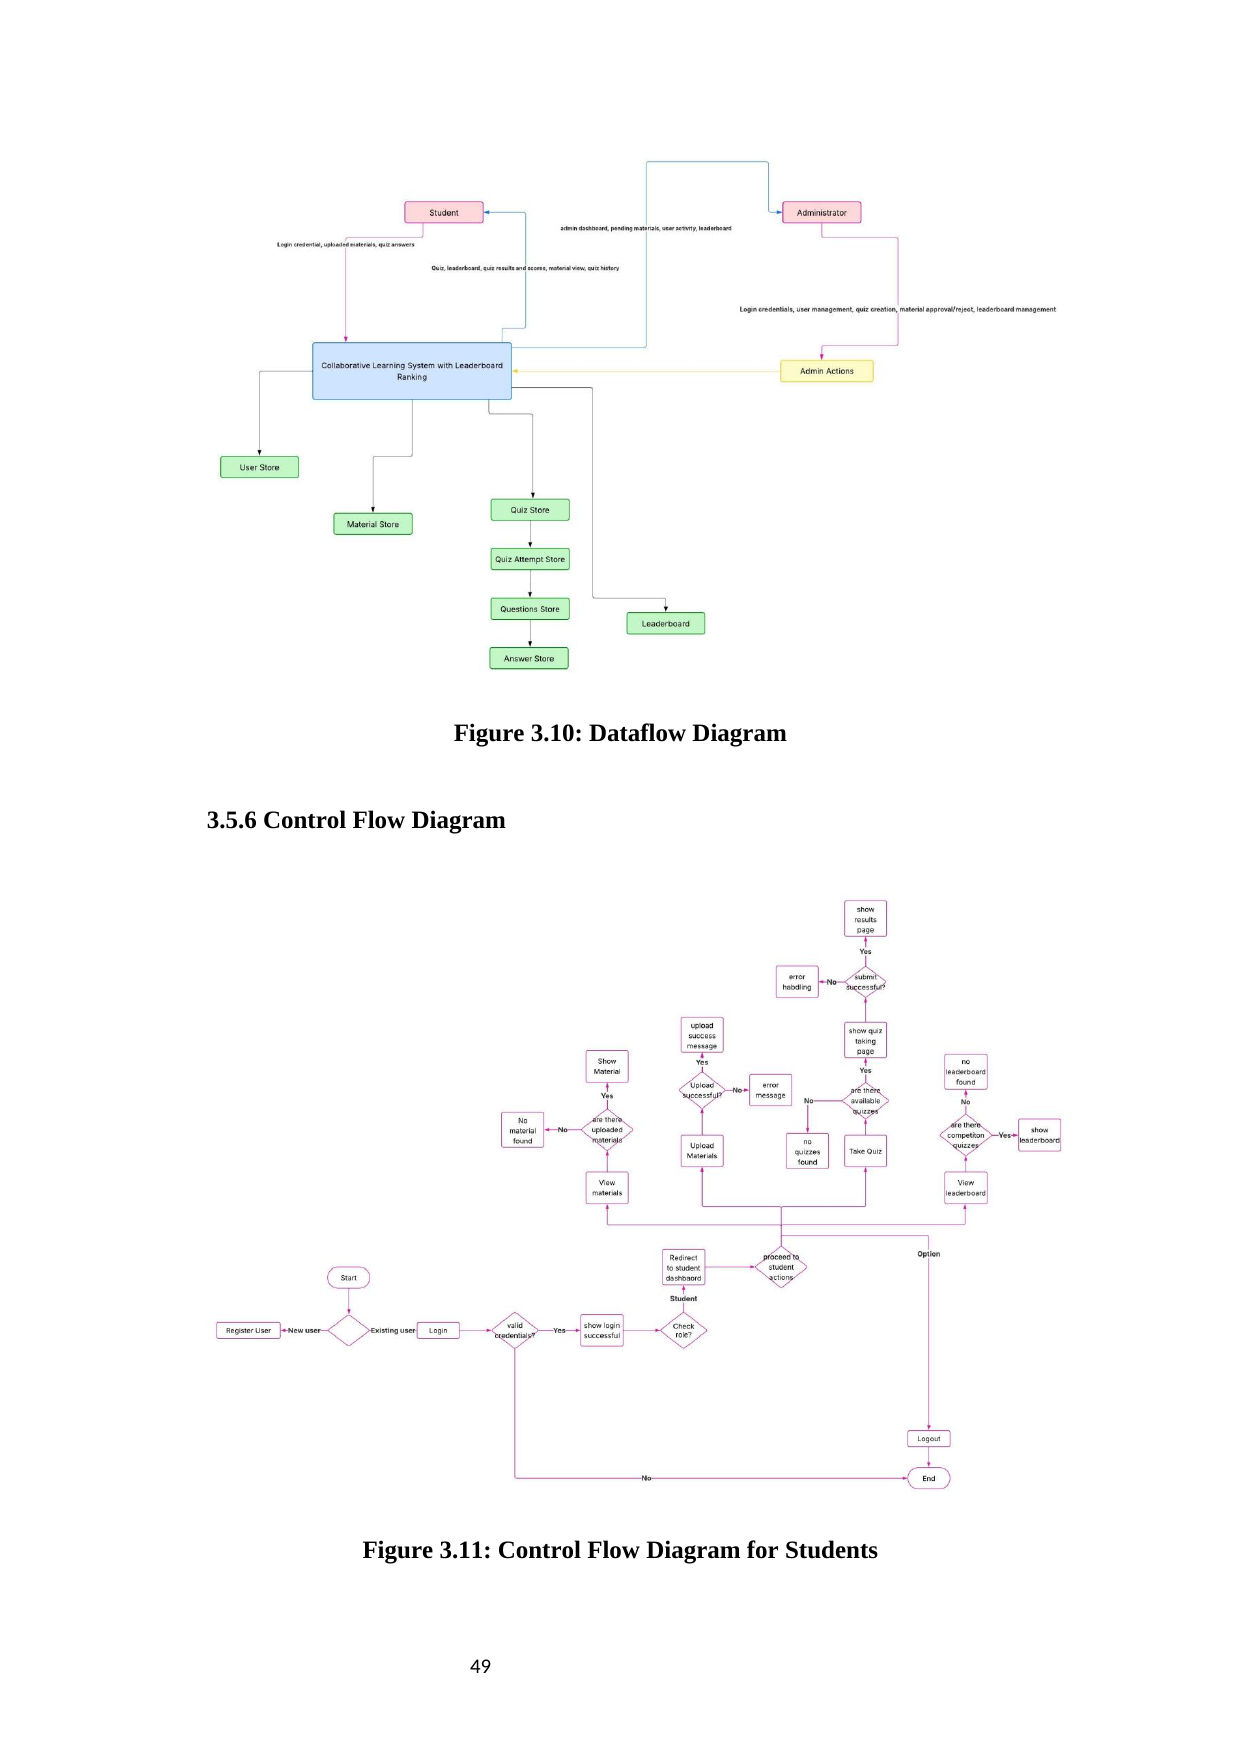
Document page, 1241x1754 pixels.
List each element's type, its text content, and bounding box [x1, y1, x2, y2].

text Figure 3.11: Control Flow Diagram for Students [207, 1535, 1033, 1563]
text 3.5.6 Control Flow Diagram [207, 805, 1033, 833]
text Figure 3.10: Dataflow Diagram [207, 718, 1033, 747]
picture [206, 891, 1071, 1499]
picture [206, 147, 1070, 683]
